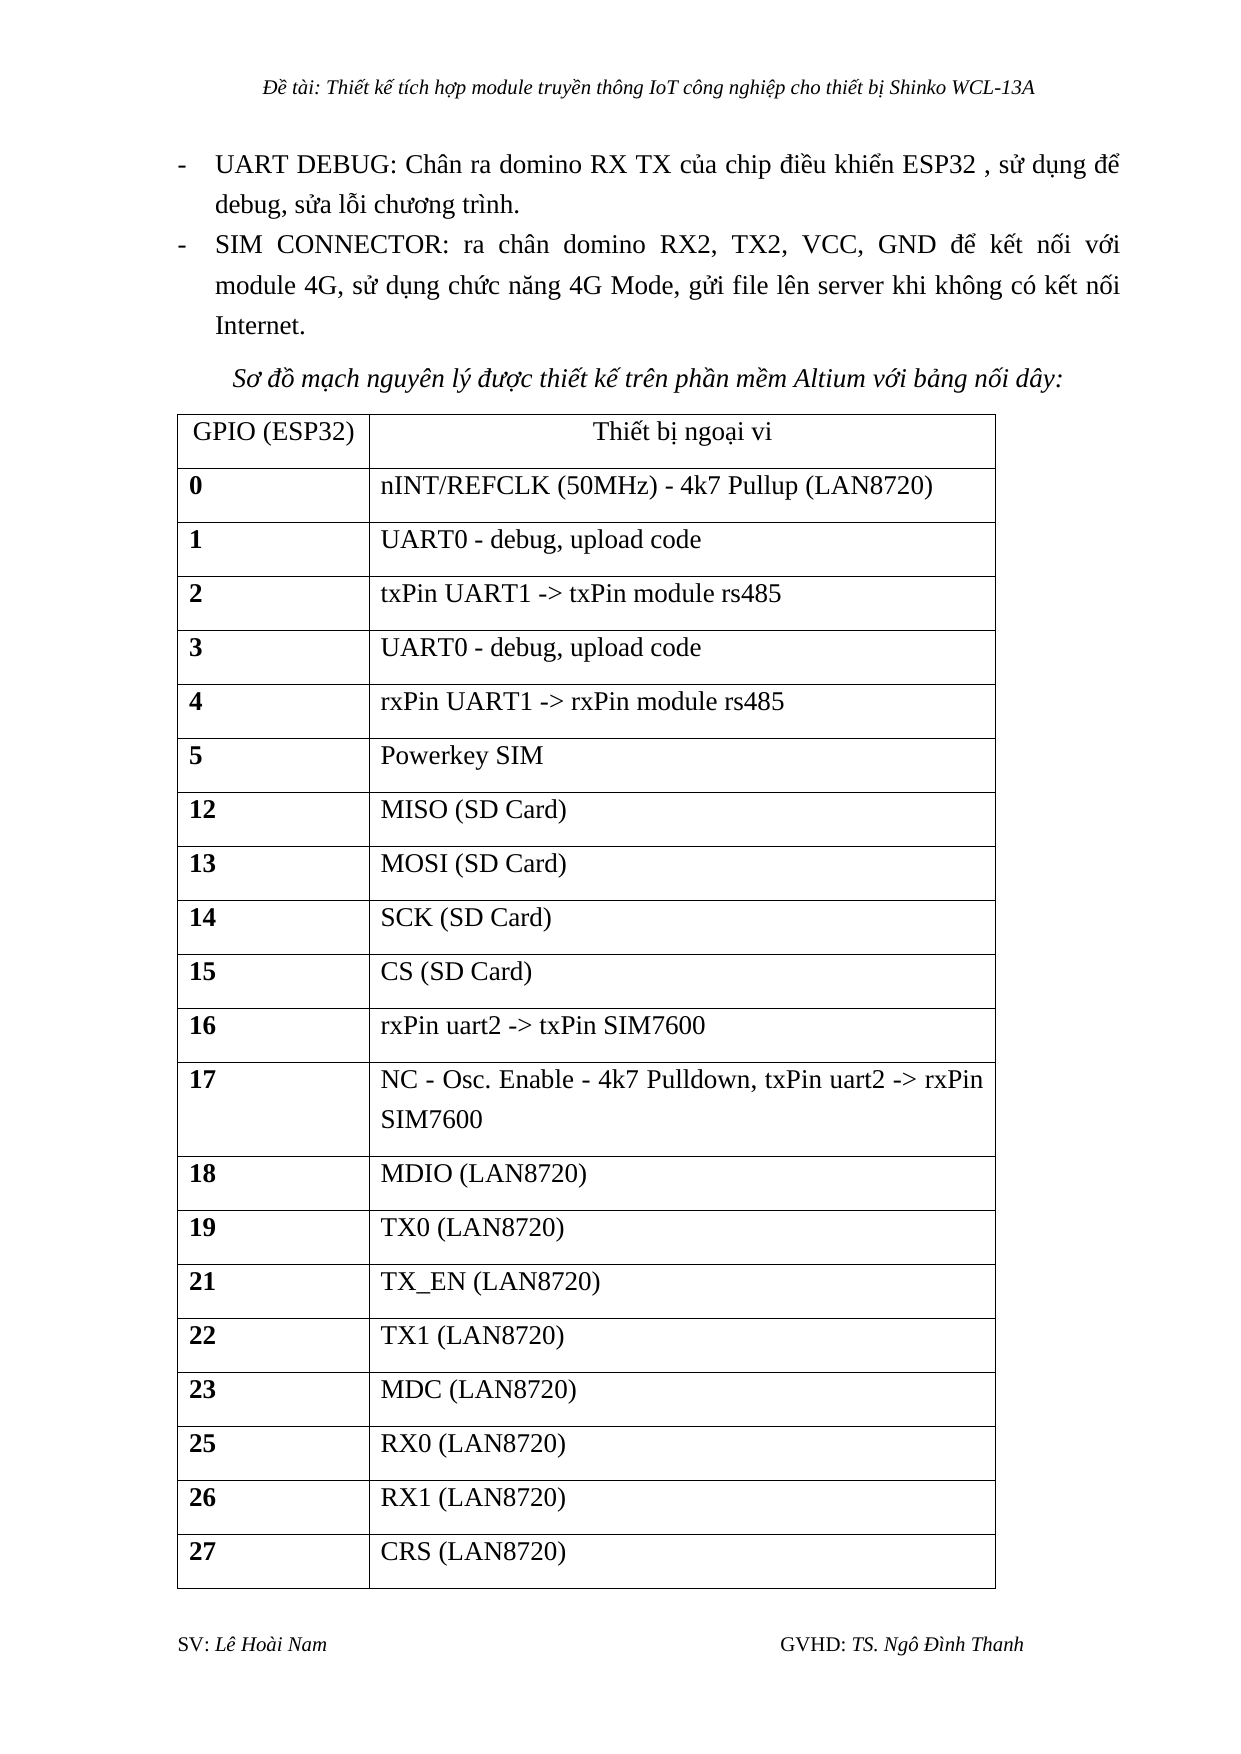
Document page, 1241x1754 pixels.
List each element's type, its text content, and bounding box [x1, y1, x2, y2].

table_cell RX1 (LAN8720) [370, 1481, 995, 1534]
table_cell TX_EN (LAN8720) [370, 1265, 995, 1318]
table_cell UART0 - debug, upload code [370, 631, 995, 684]
table_cell 23 [178, 1373, 369, 1426]
table_cell 22 [178, 1319, 369, 1372]
table_cell MOSI (SD Card) [370, 847, 995, 900]
table_cell 2 [178, 577, 369, 630]
table_cell 16 [178, 1009, 369, 1062]
table_cell 13 [178, 847, 369, 900]
table_cell 14 [178, 901, 369, 954]
table_cell SCK (SD Card) [370, 901, 995, 954]
table_cell 21 [178, 1265, 369, 1318]
table_cell TX0 (LAN8720) [370, 1211, 995, 1264]
table_cell 5 [178, 739, 369, 792]
table_cell Powerkey SIM [370, 739, 995, 792]
table_cell 27 [178, 1535, 369, 1588]
table_header GPIO (ESP32) [178, 415, 369, 468]
table_cell CRS (LAN8720) [370, 1535, 995, 1588]
table_cell MDIO (LAN8720) [370, 1157, 995, 1210]
table_cell NC - Osc. Enable - 4k7 Pulldown, txPin uart2 -> rxPin SIM7600 [370, 1063, 995, 1156]
table_cell UART0 - debug, upload code [370, 523, 995, 576]
table_cell MISO (SD Card) [370, 793, 995, 846]
table_cell RX0 (LAN8720) [370, 1427, 995, 1480]
table_cell rxPin UART1 -> rxPin module rs485 [370, 685, 995, 738]
table_cell 17 [178, 1063, 369, 1156]
table_cell rxPin uart2 -> txPin SIM7600 [370, 1009, 995, 1062]
table_cell 0 [178, 469, 369, 522]
table_cell 4 [178, 685, 369, 738]
text Sơ đồ mạch nguyên lý được thiết kế trên phần mềm Altium với bảng nối dây: [177, 362, 1122, 393]
table_header Thiết bị ngoại vi [370, 415, 995, 468]
table_cell 18 [178, 1157, 369, 1210]
table_cell txPin UART1 -> txPin module rs485 [370, 577, 995, 630]
table_cell 3 [178, 631, 369, 684]
table_cell nINT/REFCLK (50MHz) - 4k7 Pullup (LAN8720) [370, 469, 995, 522]
table_cell 19 [178, 1211, 369, 1264]
table_cell MDC (LAN8720) [370, 1373, 995, 1426]
table_cell 25 [178, 1427, 369, 1480]
table_cell 1 [178, 523, 369, 576]
table_cell CS (SD Card) [370, 955, 995, 1008]
list UART DEBUG: Chân ra domino RX TX của chip điều khiển ESP32 , sử dụng để debug, sửa lỗi chương trình. [177, 148, 1122, 219]
table_cell TX1 (LAN8720) [370, 1319, 995, 1372]
table_cell 26 [178, 1481, 369, 1534]
table_cell 15 [178, 955, 369, 1008]
list SIM CONNECTOR: ra chân domino RX2, TX2, VCC, GND để kết nối với module 4G, sử dụng chức năng 4G Mode, gửi file lên server khi không có kết nối Internet. [177, 228, 1122, 341]
table_cell 12 [178, 793, 369, 846]
